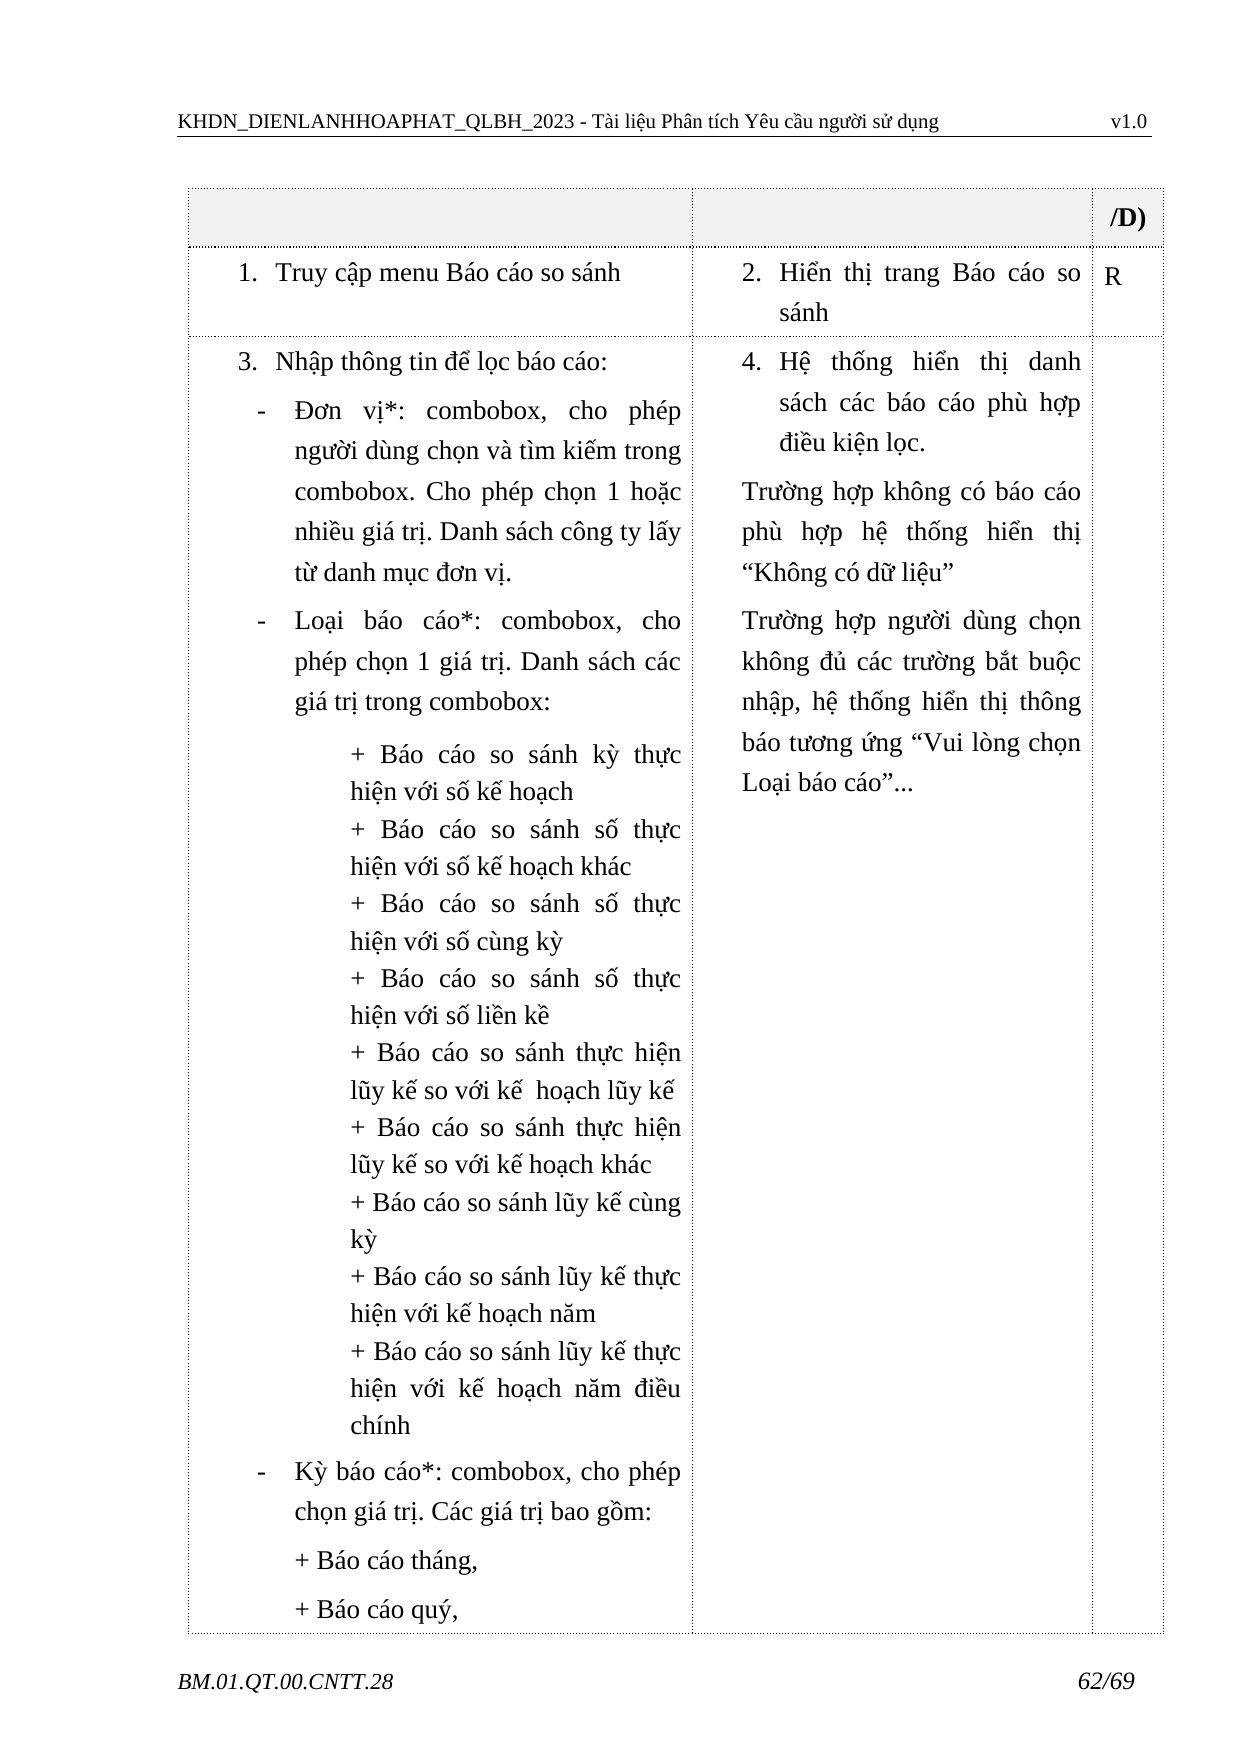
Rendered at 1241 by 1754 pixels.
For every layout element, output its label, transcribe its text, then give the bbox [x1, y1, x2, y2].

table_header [1093, 188, 1164, 246]
table_cell Truy cập menu Báo cáo so sánh [189, 246, 693, 336]
table_cell [1093, 336, 1164, 1633]
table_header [693, 188, 1093, 246]
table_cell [693, 336, 1093, 1633]
table_cell R [1093, 246, 1164, 336]
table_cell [189, 336, 693, 1633]
table_cell Hiển thị trang Báo cáo so sánh [693, 246, 1093, 336]
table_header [189, 188, 693, 246]
